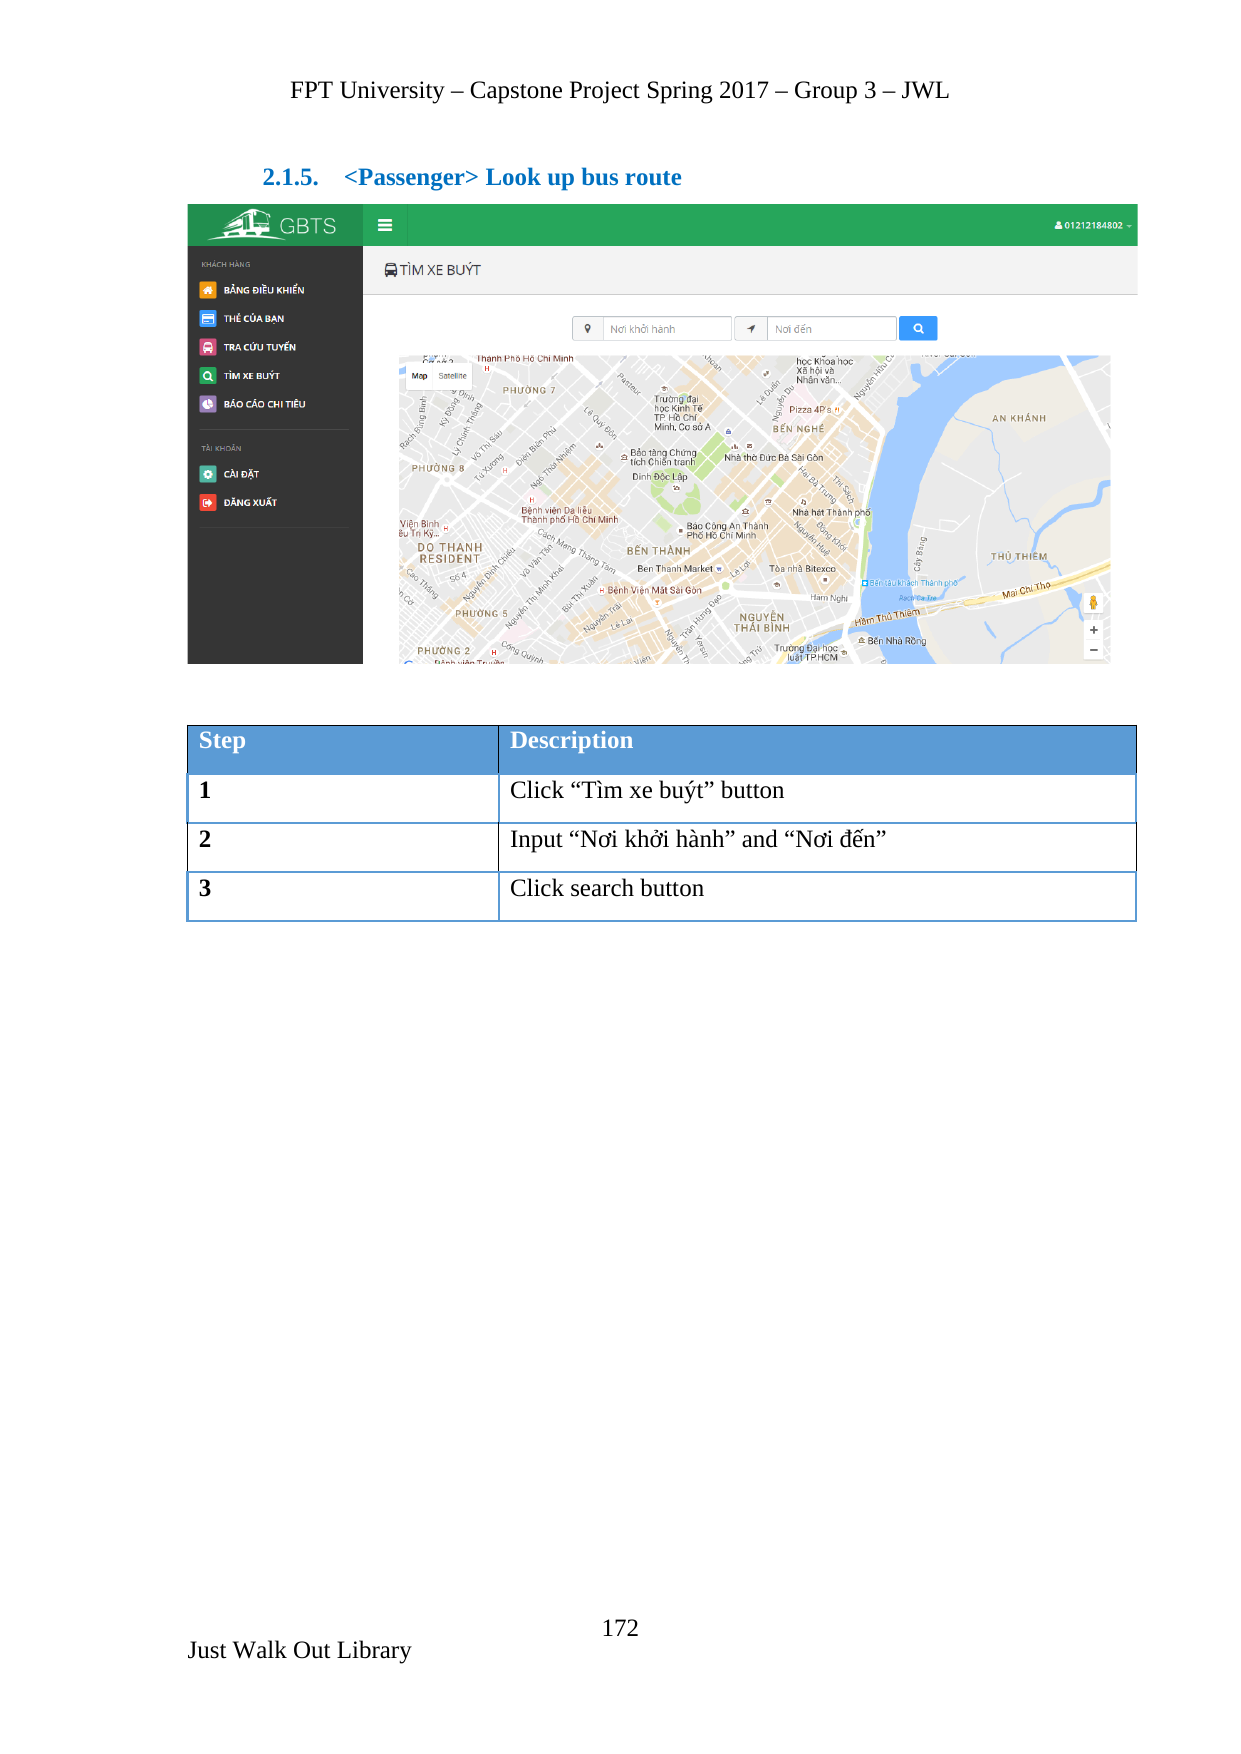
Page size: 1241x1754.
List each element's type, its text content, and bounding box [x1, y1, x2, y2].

text <Passenger> Look up bus route [262, 162, 1053, 191]
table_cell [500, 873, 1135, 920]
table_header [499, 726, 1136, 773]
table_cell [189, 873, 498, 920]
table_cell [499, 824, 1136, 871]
picture [187, 204, 1138, 664]
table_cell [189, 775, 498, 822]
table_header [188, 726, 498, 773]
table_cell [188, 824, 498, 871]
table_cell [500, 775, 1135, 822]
